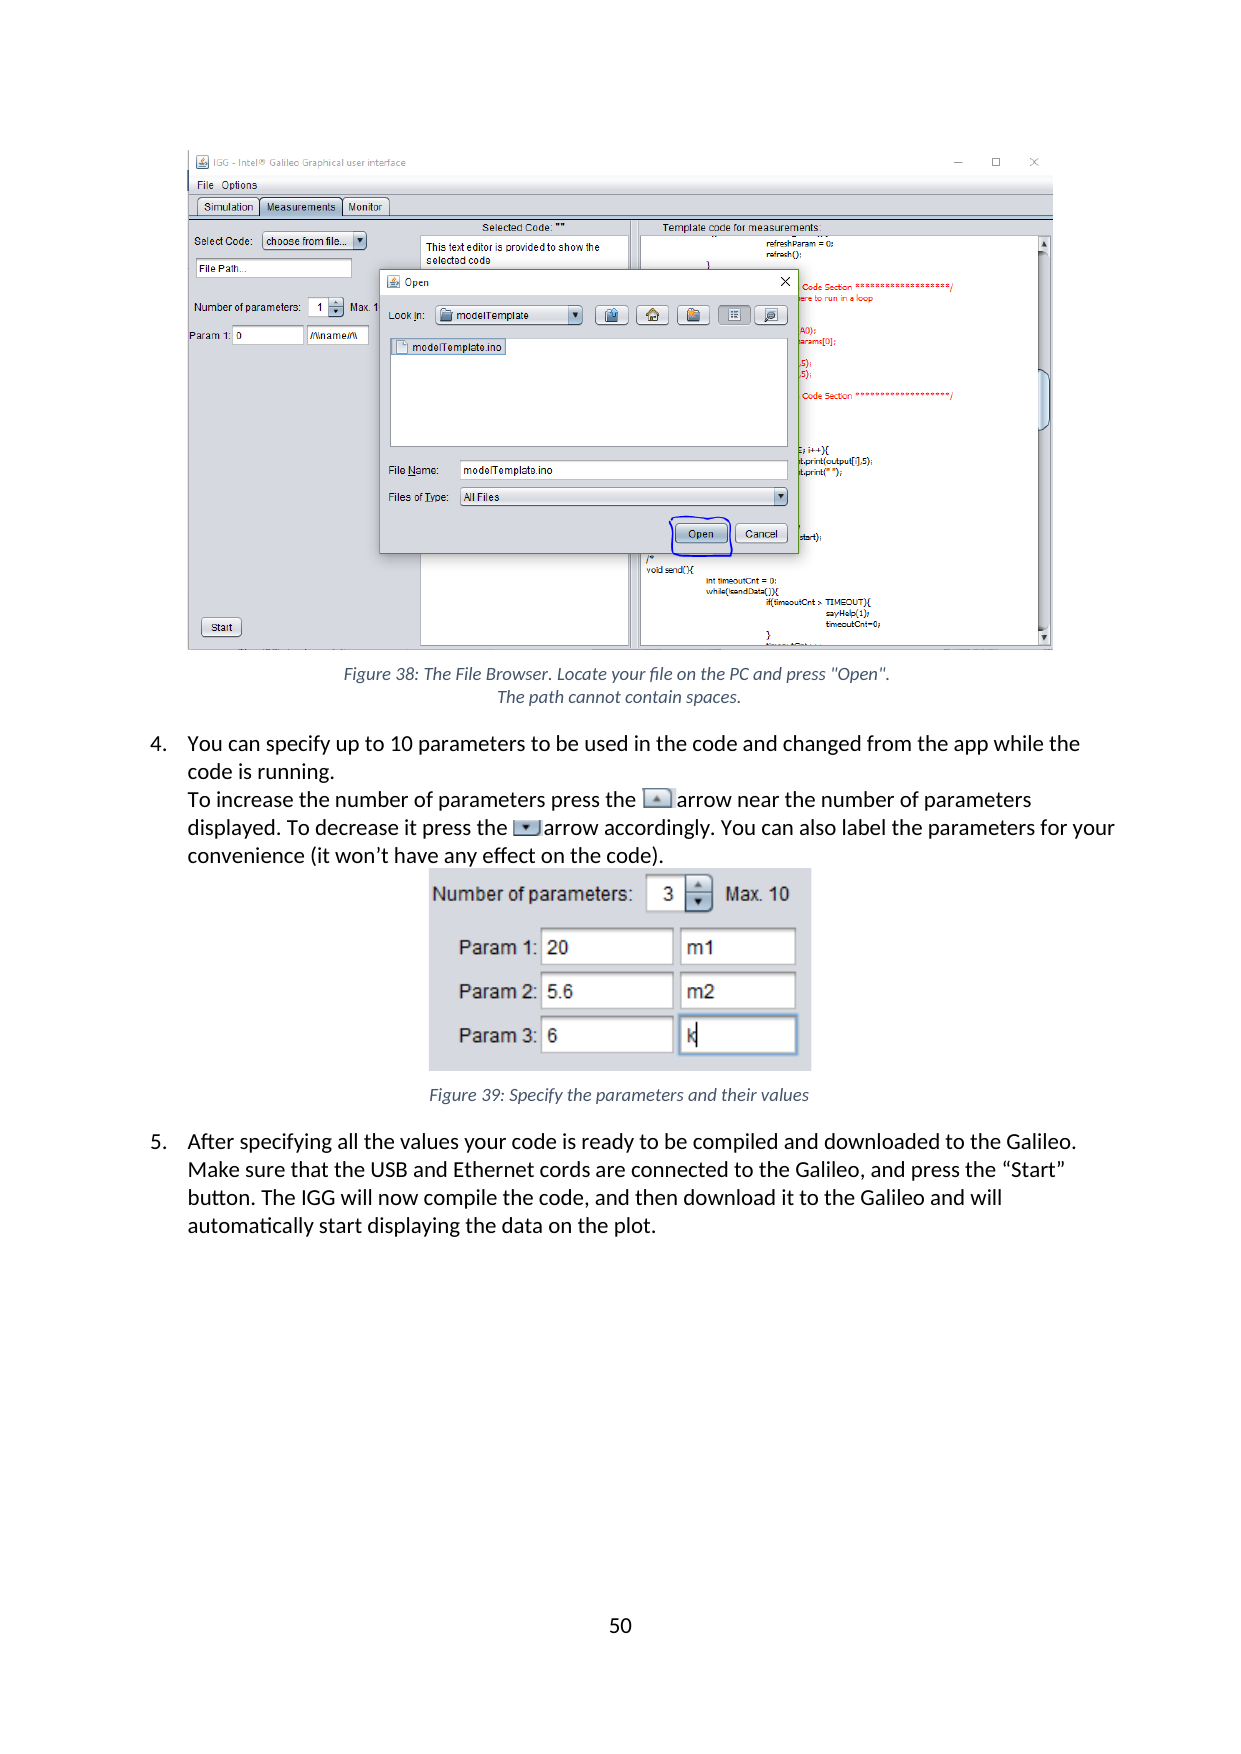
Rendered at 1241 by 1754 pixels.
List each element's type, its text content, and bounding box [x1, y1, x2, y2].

picture [513, 820, 544, 836]
picture [428, 868, 812, 1071]
picture [187, 150, 1053, 650]
list You can specify up to 10 parameters to be used in the code and changed from the app while the code is running. To increase the number of parameters press the arrow near the number of parameters displayed. To decrease it press the arrow accordingly. You can also label the parameters for your convenience (it won’t have any effect on the code). [150, 729, 1128, 869]
list After specifying all the values your code is ready to be compiled and downloaded to the Galileo. Make sure that the USB and Ethernet cords are connected to the Galileo, and press the “Start” button. The IGG will now compile the code, and then download it to the Galileo and will automatically start displaying the data on the plot. [150, 1127, 1128, 1239]
picture [642, 788, 677, 808]
